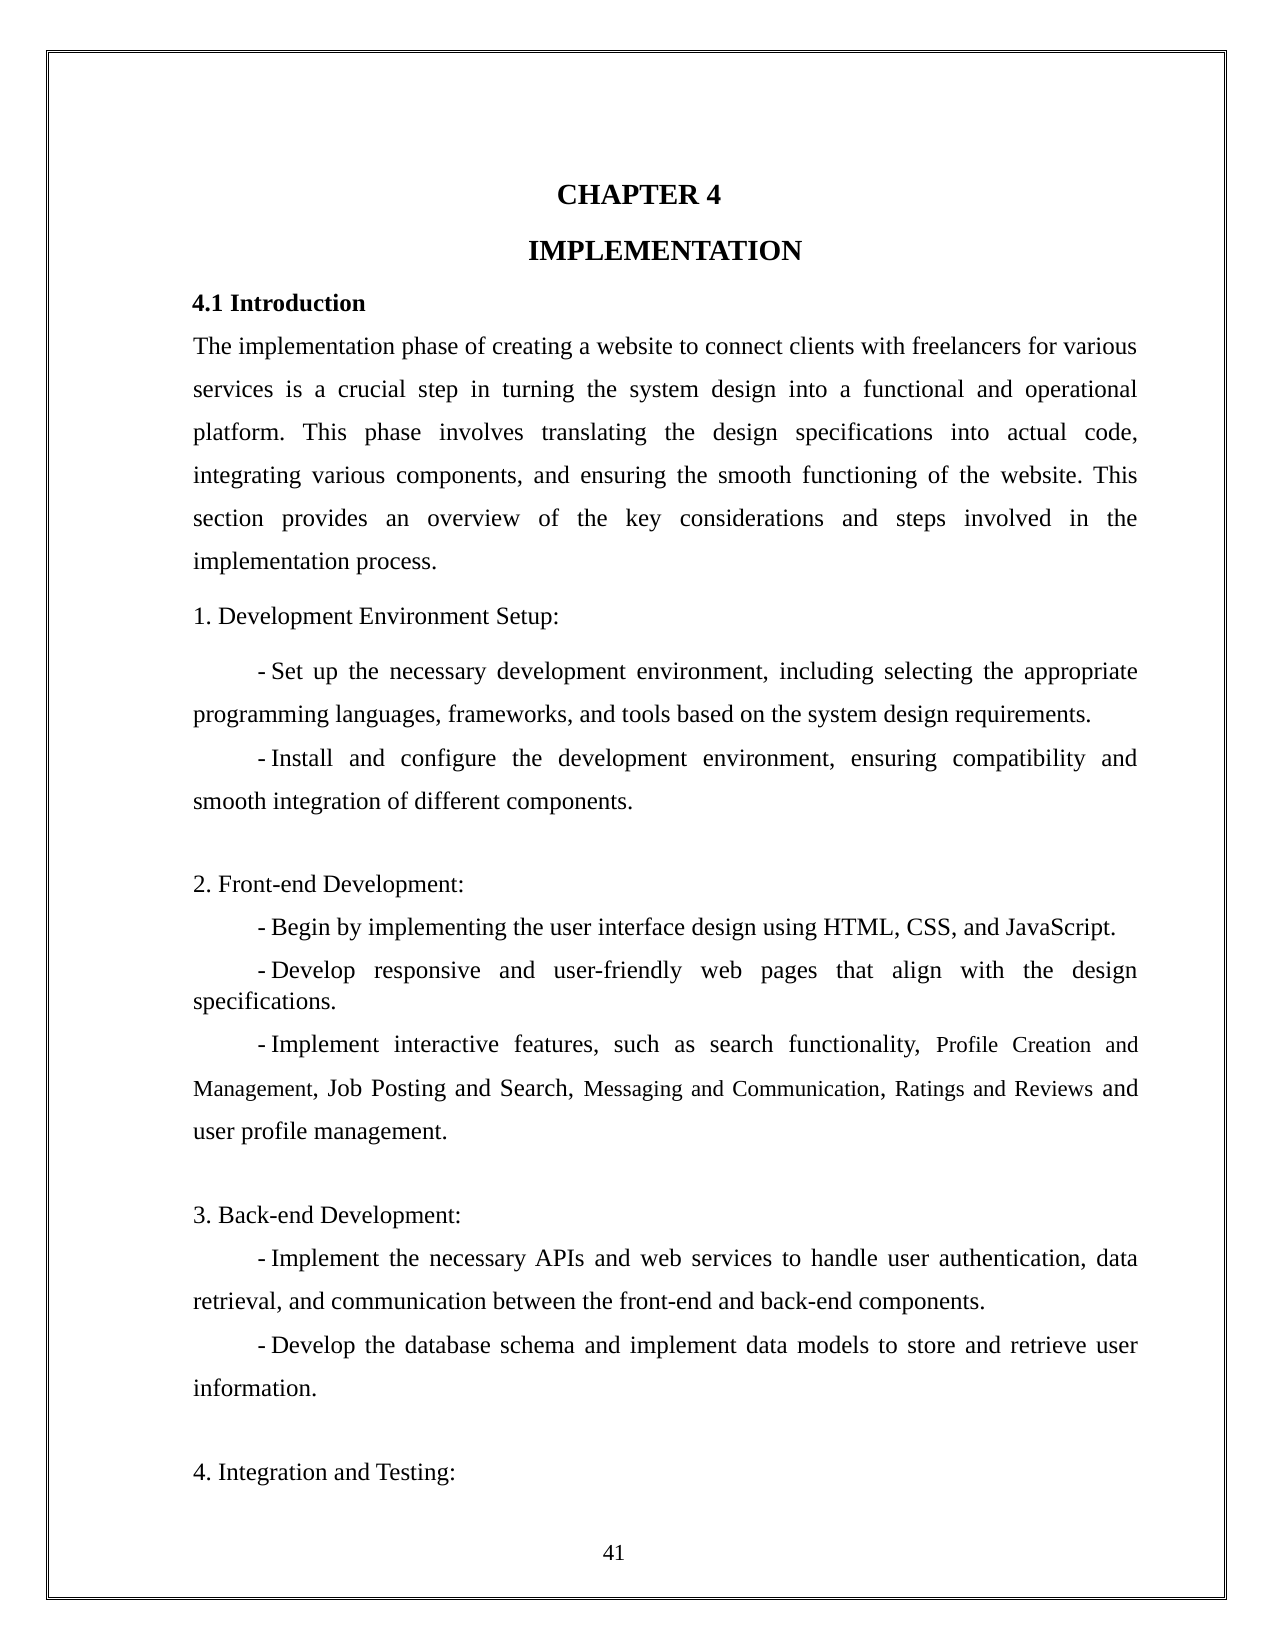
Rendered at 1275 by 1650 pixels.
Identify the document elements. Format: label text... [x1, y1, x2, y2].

list Install and configure the development environment, ensuring compatibility and smooth integration of different components. [193, 743, 1138, 815]
text 1. Development Environment Setup: [193, 601, 1138, 630]
text 4.1 Introduction [192, 288, 1138, 317]
list Develop the database schema and implement data models to store and retrieve user information. [193, 1330, 1138, 1402]
text CHAPTER 4 [146, 177, 1132, 211]
text 4. Integration and Testing: [193, 1457, 1138, 1486]
list Implement interactive features, such as search functionality, Profile Creation and Management, Job Posting and Search, Messaging and Communication, Ratings and Reviews and user profile management. [193, 1029, 1138, 1145]
list Set up the necessary development environment, including selecting the appropriate programming languages, frameworks, and tools based on the system design requirements. [193, 656, 1138, 728]
text 3. Back-end Development: [193, 1200, 1138, 1228]
text The implementation phase of creating a website to connect clients with freelancers for various services is a crucial step in turning the system design into a functional and operational platform. This phase involves translating the design specifications into actual code, integrating various components, and ensuring the smooth functioning of the website. This section provides an overview of the key considerations and steps involved in the implementation process. [193, 331, 1138, 575]
text IMPLEMENTATION [192, 233, 1138, 266]
list Implement the necessary APIs and web services to handle user authentication, data retrieval, and communication between the front-end and back-end components. [193, 1243, 1138, 1315]
text 2. Front-end Development: [193, 869, 1138, 898]
list Begin by implementing the user interface design using HTML, CSS, and JavaScript. [193, 912, 1138, 941]
list Develop responsive and user-friendly web pages that align with the design specifications. [193, 955, 1138, 1015]
